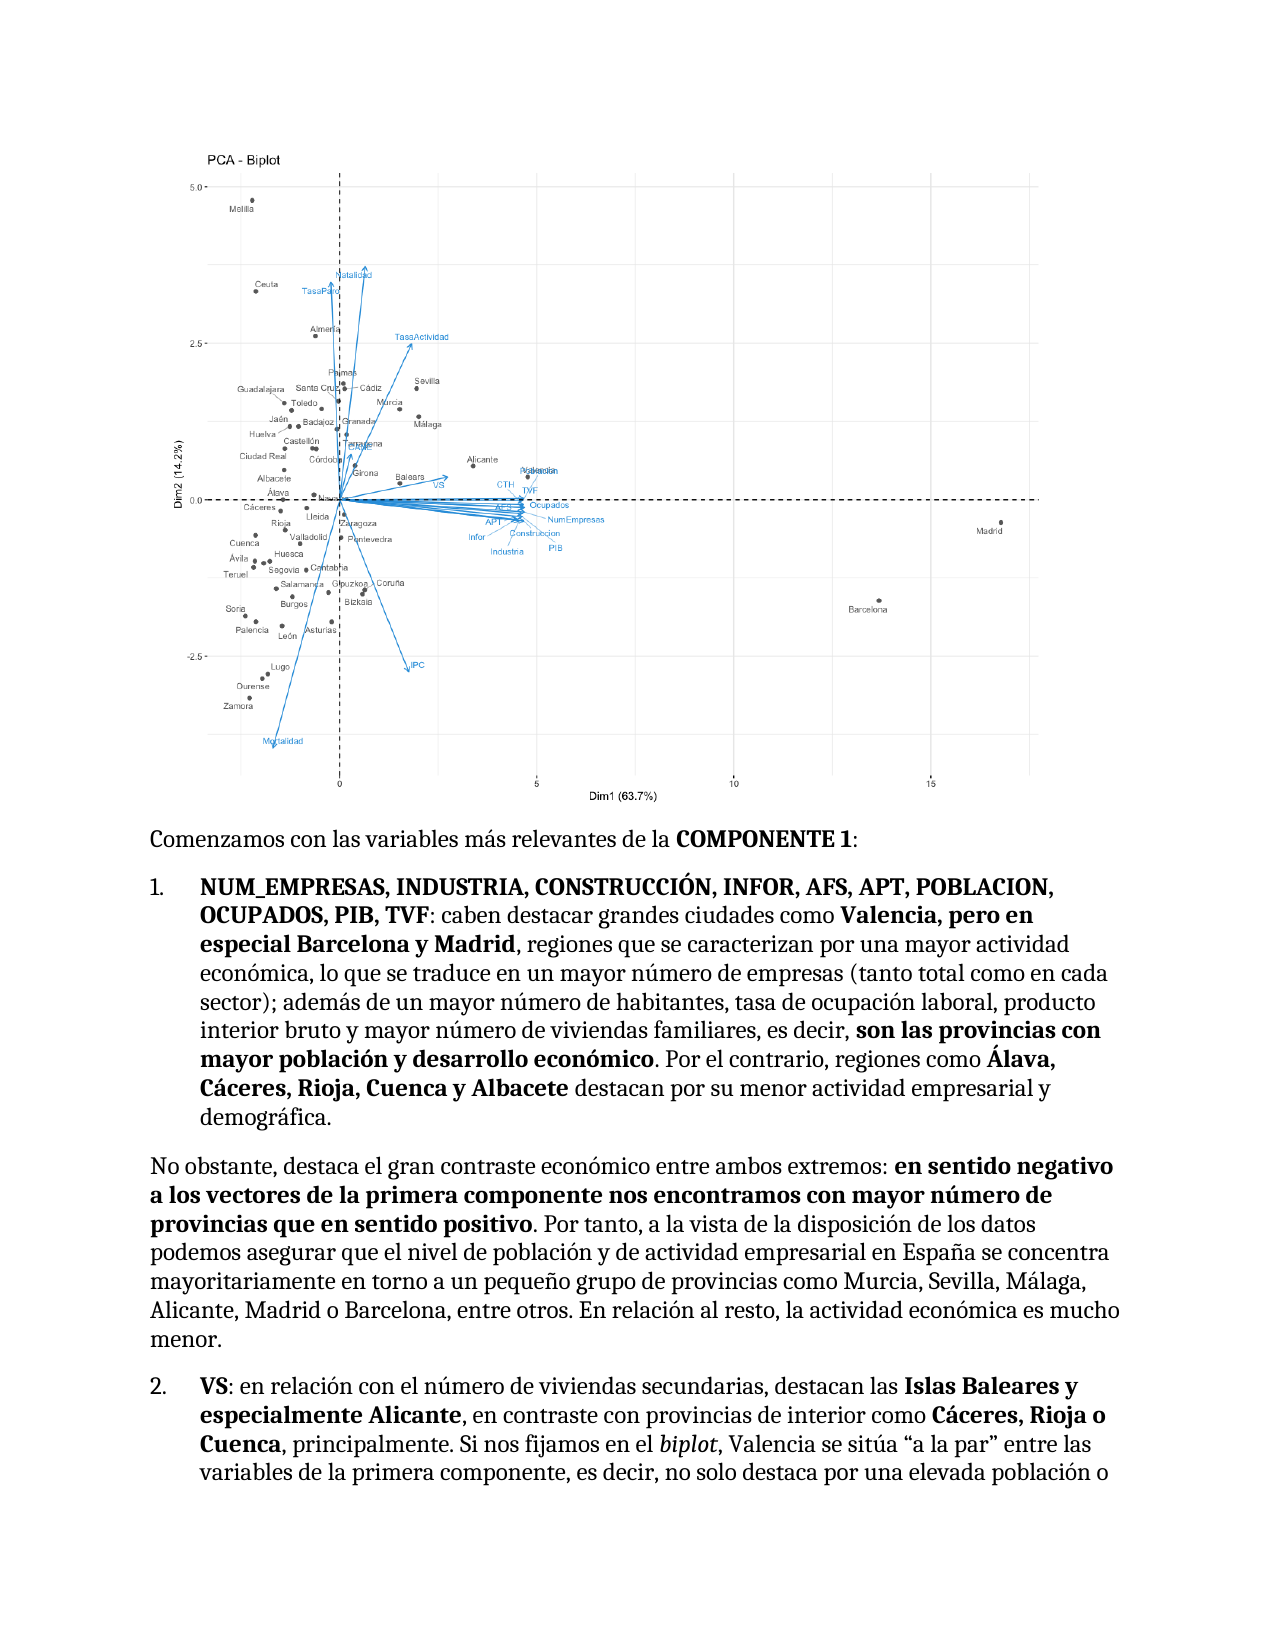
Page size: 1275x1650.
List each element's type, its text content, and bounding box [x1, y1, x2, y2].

list NUM_EMPRESAS, INDUSTRIA, CONSTRUCCIÓN, INFOR, AFS, APT, POBLACION, OCUPADOS, PIB, TVF: caben destacar grandes ciudades como Valencia, pero en especial Barcelona y Madrid, regiones que se caracterizan por una mayor actividad económica, lo que se traduce en un mayor número de empresas (tanto total como en cada sector); además de un mayor número de habitantes, tasa de ocupación laboral, producto interior bruto y mayor número de viviendas familiares, es decir, son las provincias con mayor población y desarrollo económico. Por el contrario, regiones como Álava, Cáceres, Rioja, Cuenca y Albacete destacan por su menor actividad empresarial y demográfica. [150, 872, 1125, 1131]
text No obstante, destaca el gran contraste económico entre ambos extremos: en sentido negativo a los vectores de la primera componente nos encontramos con mayor número de provincias que en sentido positivo. Por tanto, a la vista de la disposición de los datos podemos asegurar que el nivel de población y de actividad empresarial en España se concentra mayoritariamente en torno a un pequeño grupo de provincias como Murcia, Sevilla, Málaga, Alicante, Madrid o Barcelona, entre otros. En relación al resto, la actividad económica es mucho menor. [150, 1152, 1125, 1353]
text Comenzamos con las variables más relevantes de la COMPONENTE 1: [150, 825, 1125, 854]
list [150, 1372, 1125, 1487]
picture [168, 150, 1044, 807]
